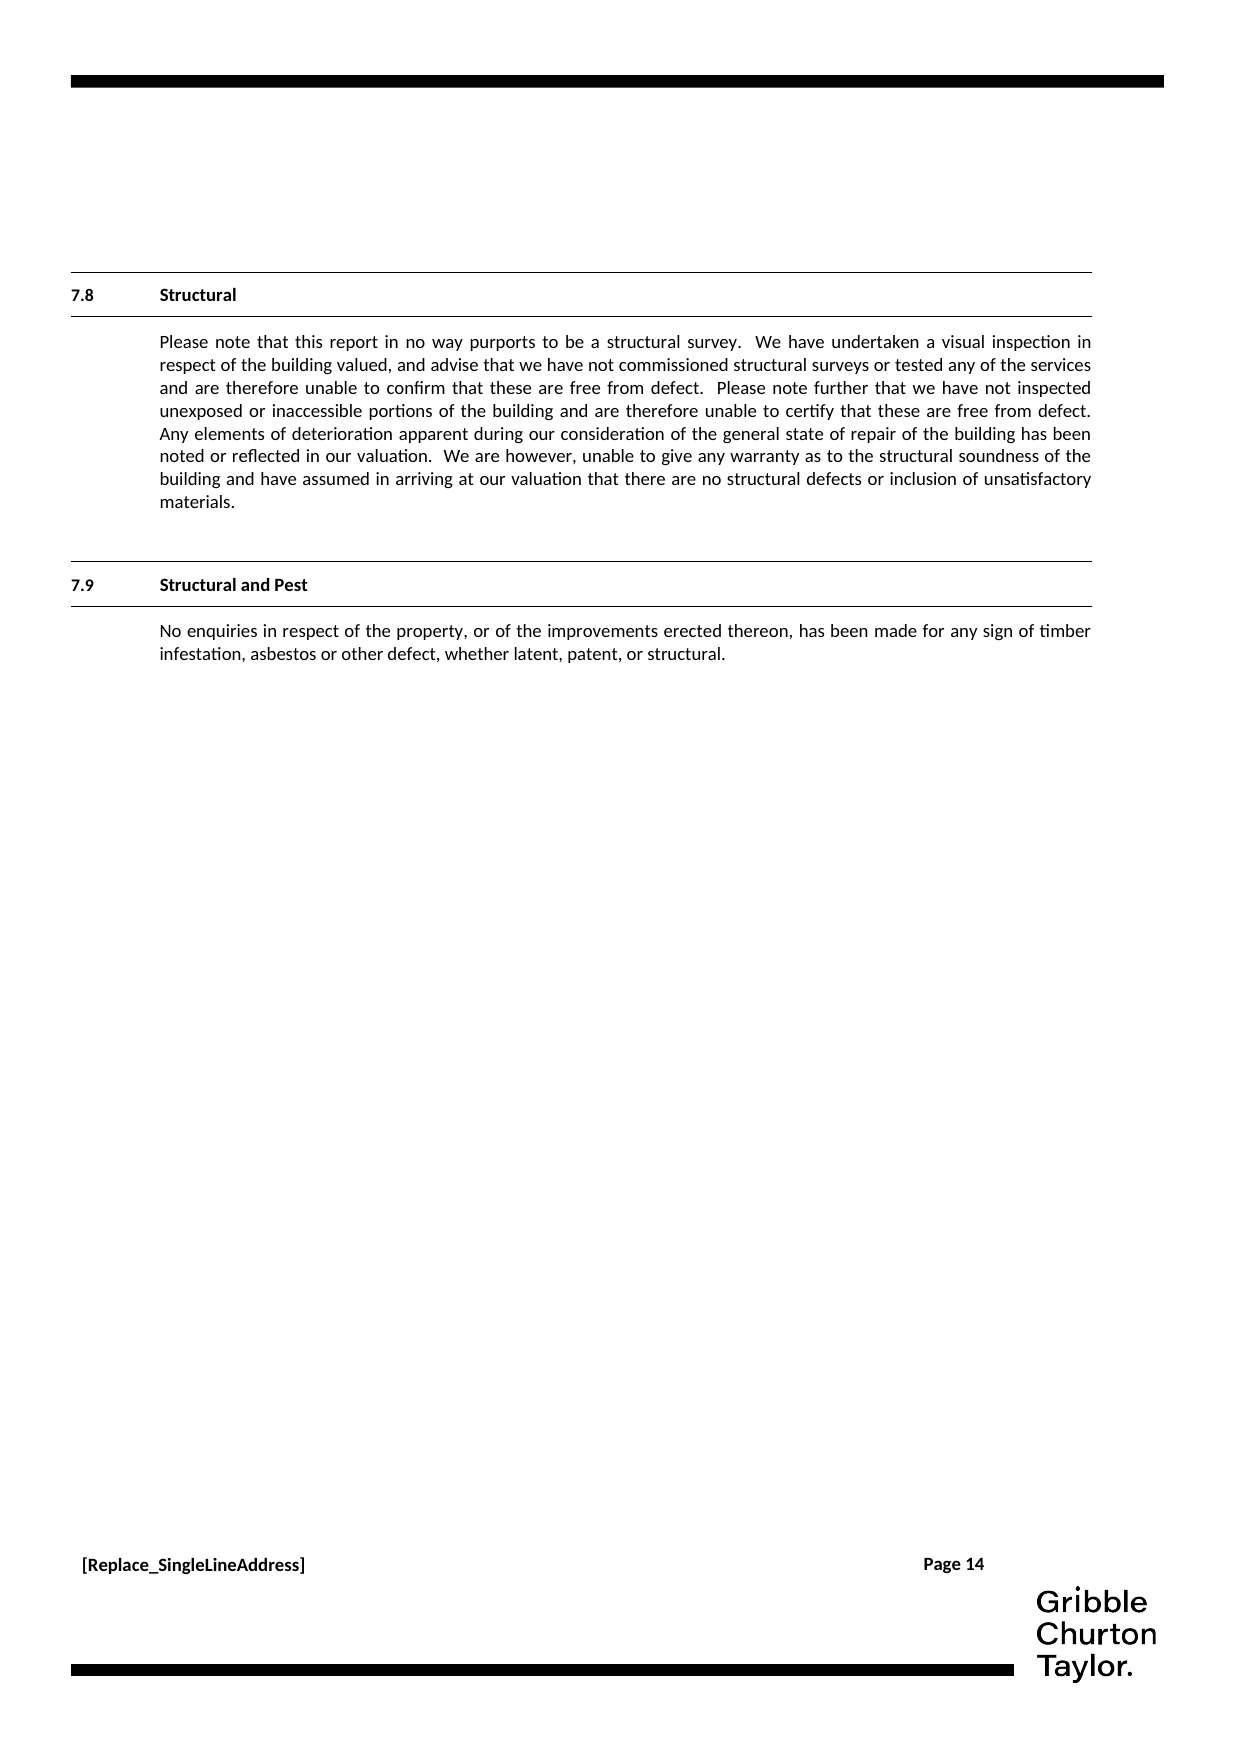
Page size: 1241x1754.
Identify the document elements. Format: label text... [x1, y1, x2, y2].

picture [1037, 1586, 1156, 1683]
text No enquiries in respect of the property, or of the improvements erected thereon, has been made for any sign of timber infestation, asbestos or other defect, whether latent, patent, or structural. [159, 619, 1092, 665]
text Please note that this report in no way purports to be a structural survey. We have undertaken a visual inspection in respect of the building valued, and advise that we have not commissioned structural surveys or tested any of the services and are therefore unable to confirm that these are free from defect. Please note further that we have not inspected unexposed or inaccessible portions of the building and are therefore unable to certify that these are free from defect. Any elements of deterioration apparent during our consideration of the general state of repair of the building has been noted or reflected in our valuation. We are however, unable to give any warranty as to the structural soundness of the building and have assumed in arriving at our valuation that there are no structural defects or inclusion of unsatisfactory materials. [159, 330, 1092, 513]
subtitle Structural [71, 273, 1092, 316]
subtitle Structural and Pest [71, 562, 1092, 606]
